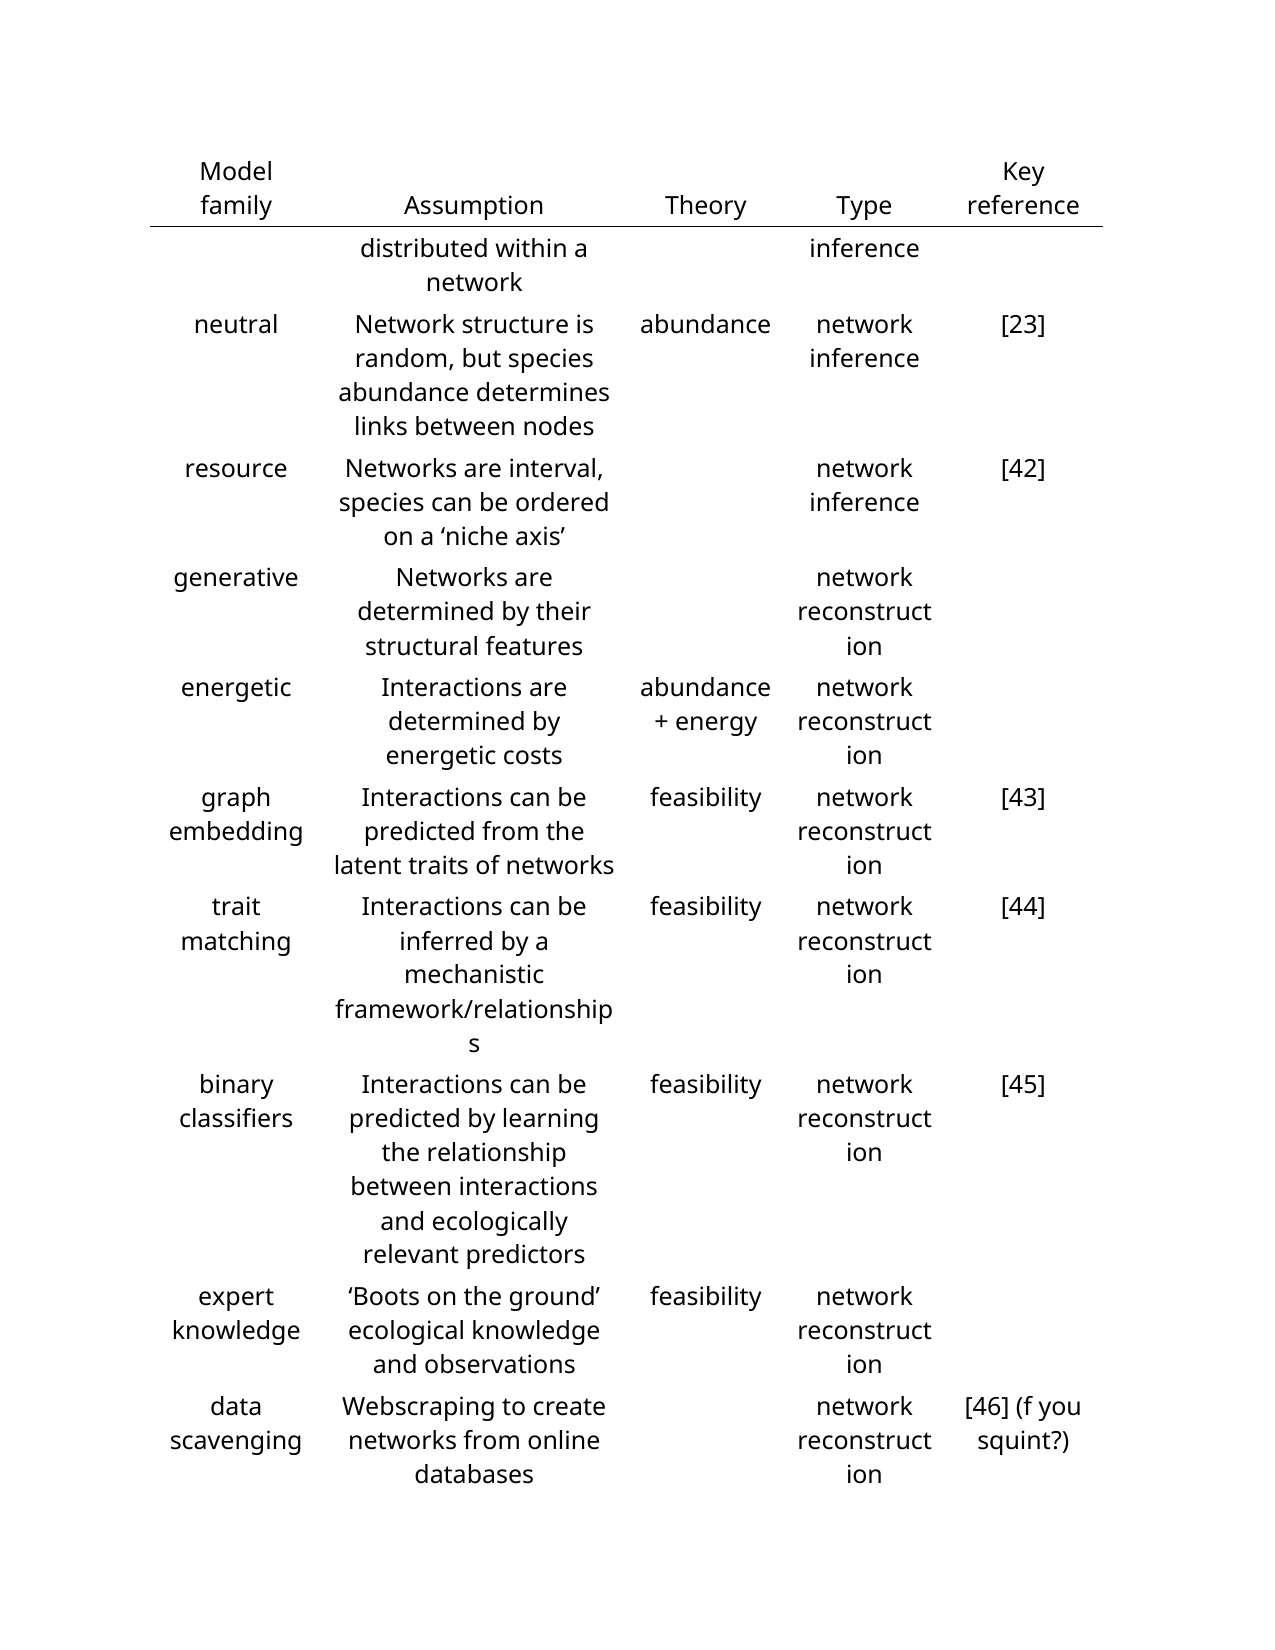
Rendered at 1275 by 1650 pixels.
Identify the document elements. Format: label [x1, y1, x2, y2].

table_header [139, 150, 1114, 1494]
